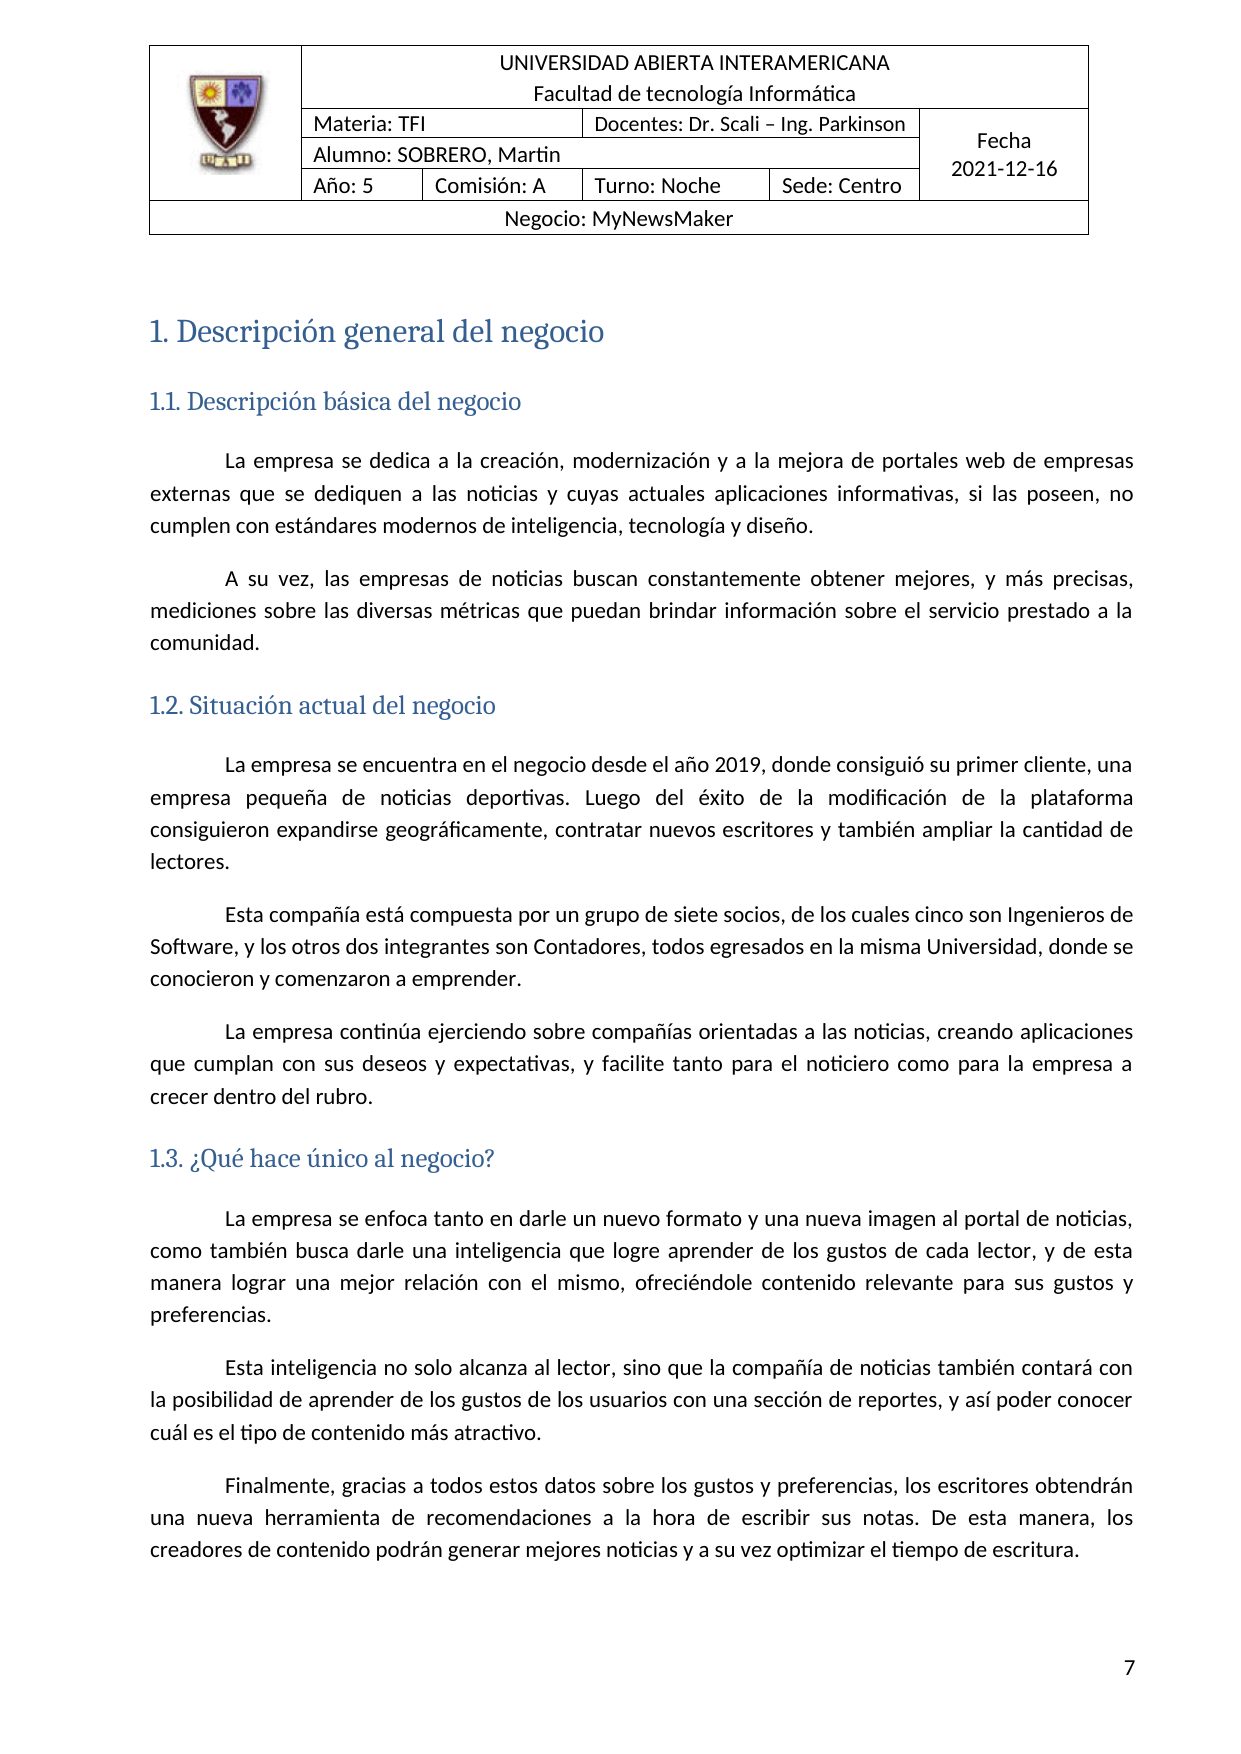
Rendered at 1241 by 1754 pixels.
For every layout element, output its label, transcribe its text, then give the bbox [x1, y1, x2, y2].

text La empresa continúa ejerciendo sobre compañías orientadas a las noticias, creando aplicaciones que cumplan con sus deseos y expectativas, y facilite tanto para el noticiero como para la empresa a crecer dentro del rubro. [150, 1017, 1135, 1110]
text Esta inteligencia no solo alcanza al lector, sino que la compañía de noticias también contará con la posibilidad de aprender de los gustos de los usuarios con una sección de reportes, y así poder conocer cuál es el tipo de contenido más atractivo. [150, 1353, 1135, 1446]
subtitle 1.1. Descripción básica del negocio [150, 386, 1135, 417]
picture [175, 67, 276, 180]
text La empresa se enfoca tanto en darle un nuevo formato y una nueva imagen al portal de noticias, como también busca darle una inteligencia que logre aprender de los gustos de cada lector, y de esta manera lograr una mejor relación con el mismo, ofreciéndole contenido relevante para sus gustos y preferencias. [150, 1204, 1135, 1328]
text A su vez, las empresas de noticias buscan constantemente obtener mejores, y más precisas, mediciones sobre las diversas métricas que puedan brindar información sobre el servicio prestado a la comunidad. [150, 564, 1135, 656]
subtitle 1.3. ¿Qué hace único al negocio? [150, 1143, 1135, 1174]
text Esta compañía está compuesta por un grupo de siete socios, de los cuales cinco son Ingenieros de Software, y los otros dos integrantes son Contadores, todos egresados en la misma Universidad, donde se conocieron y comenzaron a emprender. [150, 900, 1135, 992]
text Finalmente, gracias a todos estos datos sobre los gustos y preferencias, los escritores obtendrán una nueva herramienta de recomendaciones a la hora de escribir sus notas. De esta manera, los creadores de contenido podrán generar mejores noticias y a su vez optimizar el tiempo de escritura. [150, 1471, 1135, 1563]
text La empresa se dedica a la creación, modernización y a la mejora de portales web de empresas externas que se dediquen a las noticias y cuyas actuales aplicaciones informativas, si las poseen, no cumplen con estándares modernos de inteligencia, tecnología y diseño. [150, 447, 1135, 539]
subtitle 1.2. Situación actual del negocio [150, 690, 1135, 721]
text La empresa se encuentra en el negocio desde el año 2019, donde consiguió su primer cliente, una empresa pequeña de noticias deportivas. Luego del éxito de la modificación de la plataforma consiguieron expandirse geográficamente, contratar nuevos escritores y también ampliar la cantidad de lectores. [150, 750, 1135, 875]
subtitle 1. Descripción general del negocio [150, 313, 1135, 351]
